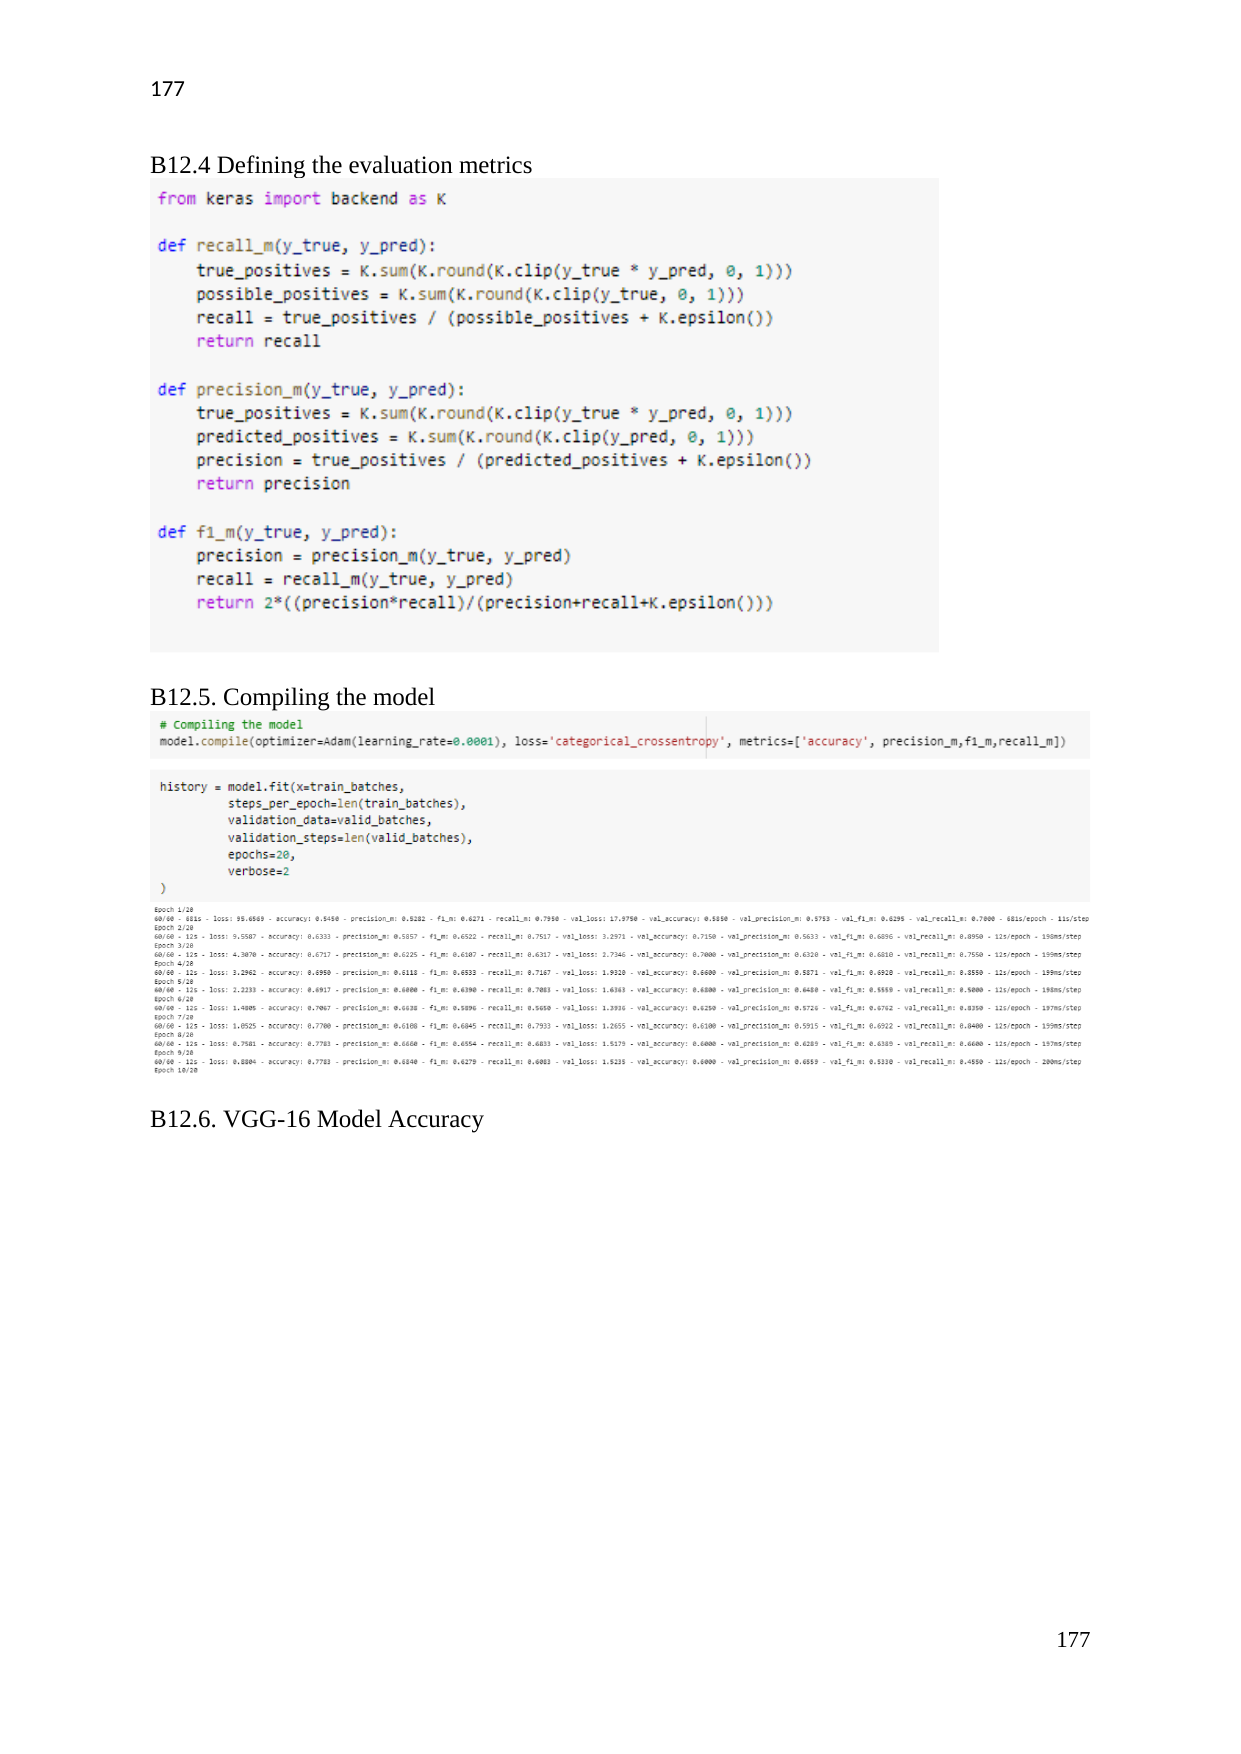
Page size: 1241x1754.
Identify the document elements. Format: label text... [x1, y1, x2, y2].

picture [150, 178, 939, 654]
text B12.6. VGG-16 Model Accuracy [150, 1104, 1090, 1133]
picture [150, 711, 1091, 1076]
text B12.4 Defining the evaluation metrics [150, 150, 1090, 179]
text B12.5. Compiling the model [150, 682, 1090, 711]
